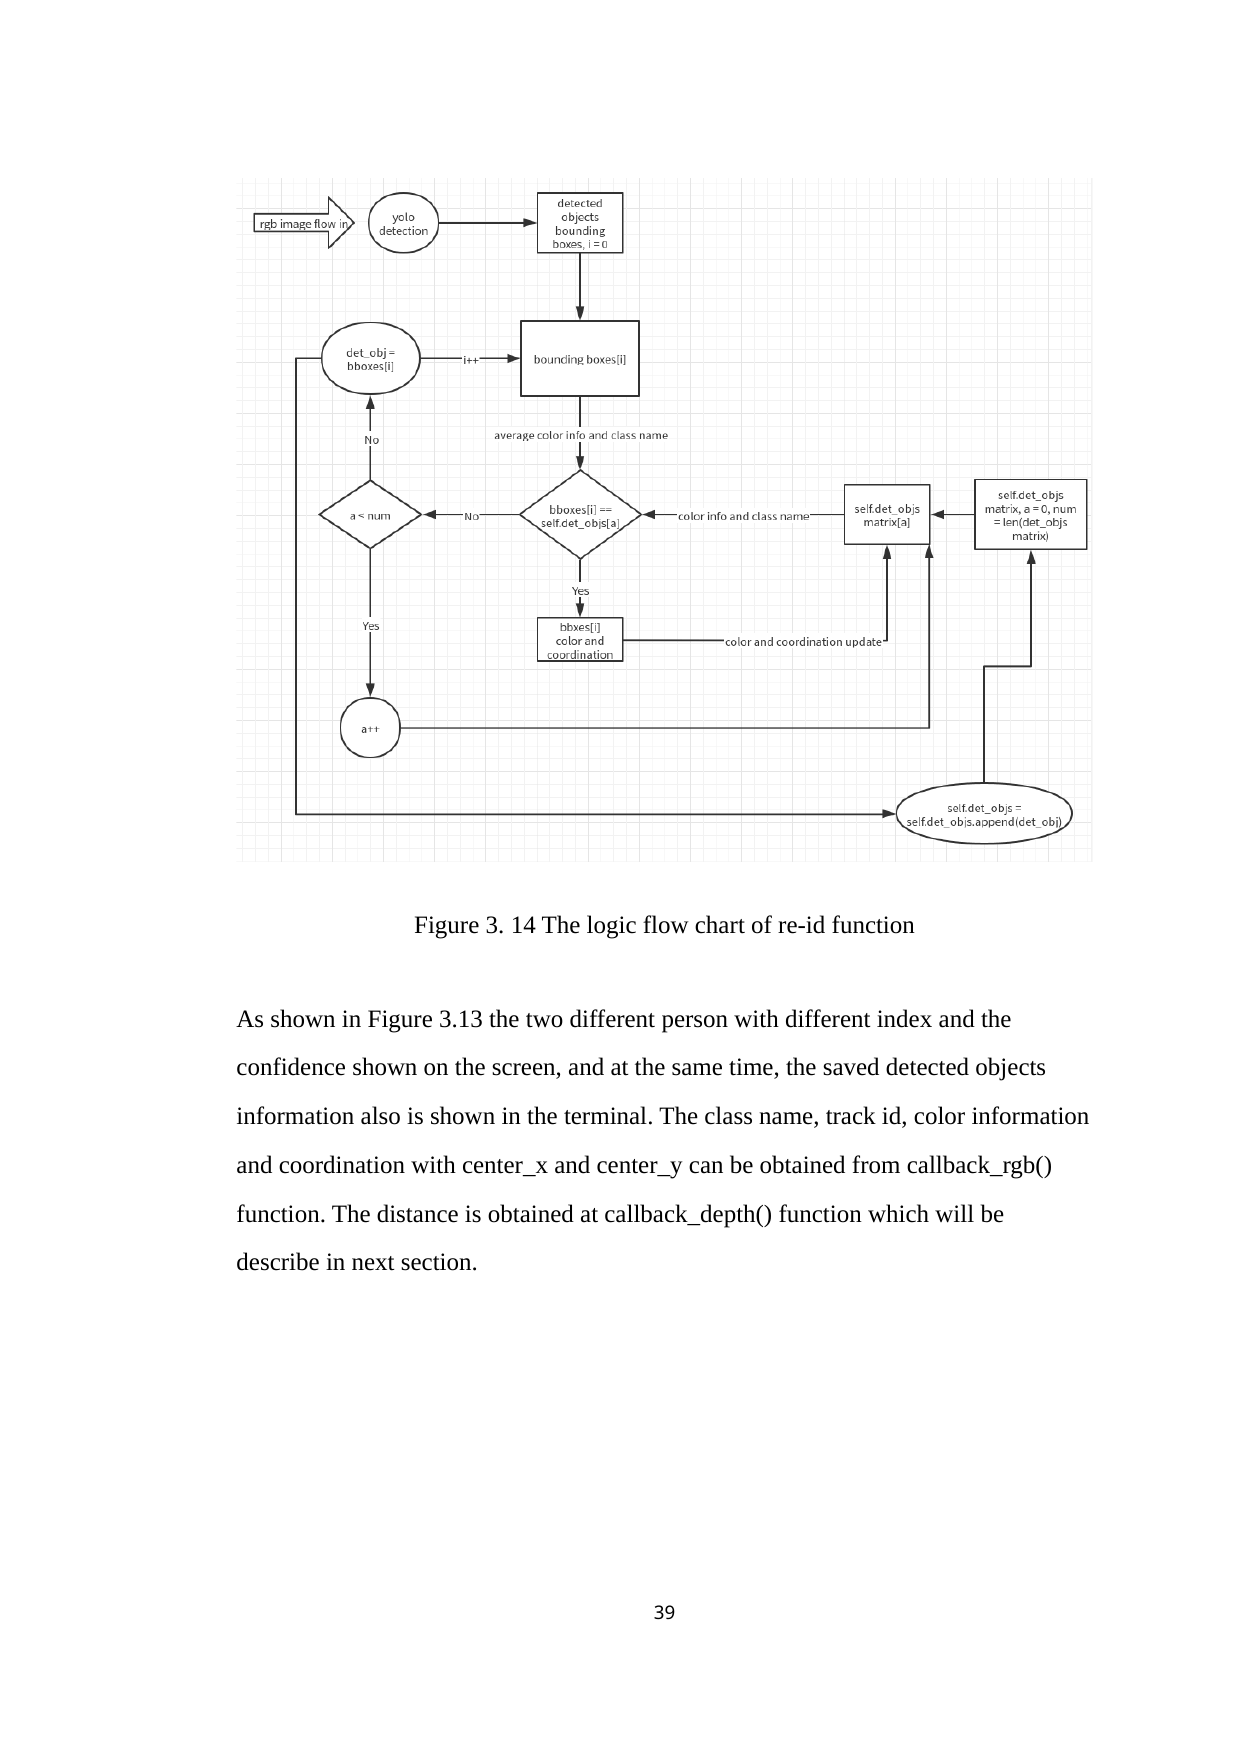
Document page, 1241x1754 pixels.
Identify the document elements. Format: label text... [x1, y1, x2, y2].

text Figure 3. 14 The logic flow chart of re-id function [236, 908, 1092, 941]
text As shown in Figure 3.13 the two different person with different index and the confidence shown on the screen, and at the same time, the saved detected objects information also is shown in the terminal. The class name, track id, color information and coordination with center_x and center_y can be obtained from callback_rgb() function. The distance is obtained at callback_depth() function which will be describe in next section. [236, 1002, 1092, 1278]
picture [236, 178, 1093, 862]
